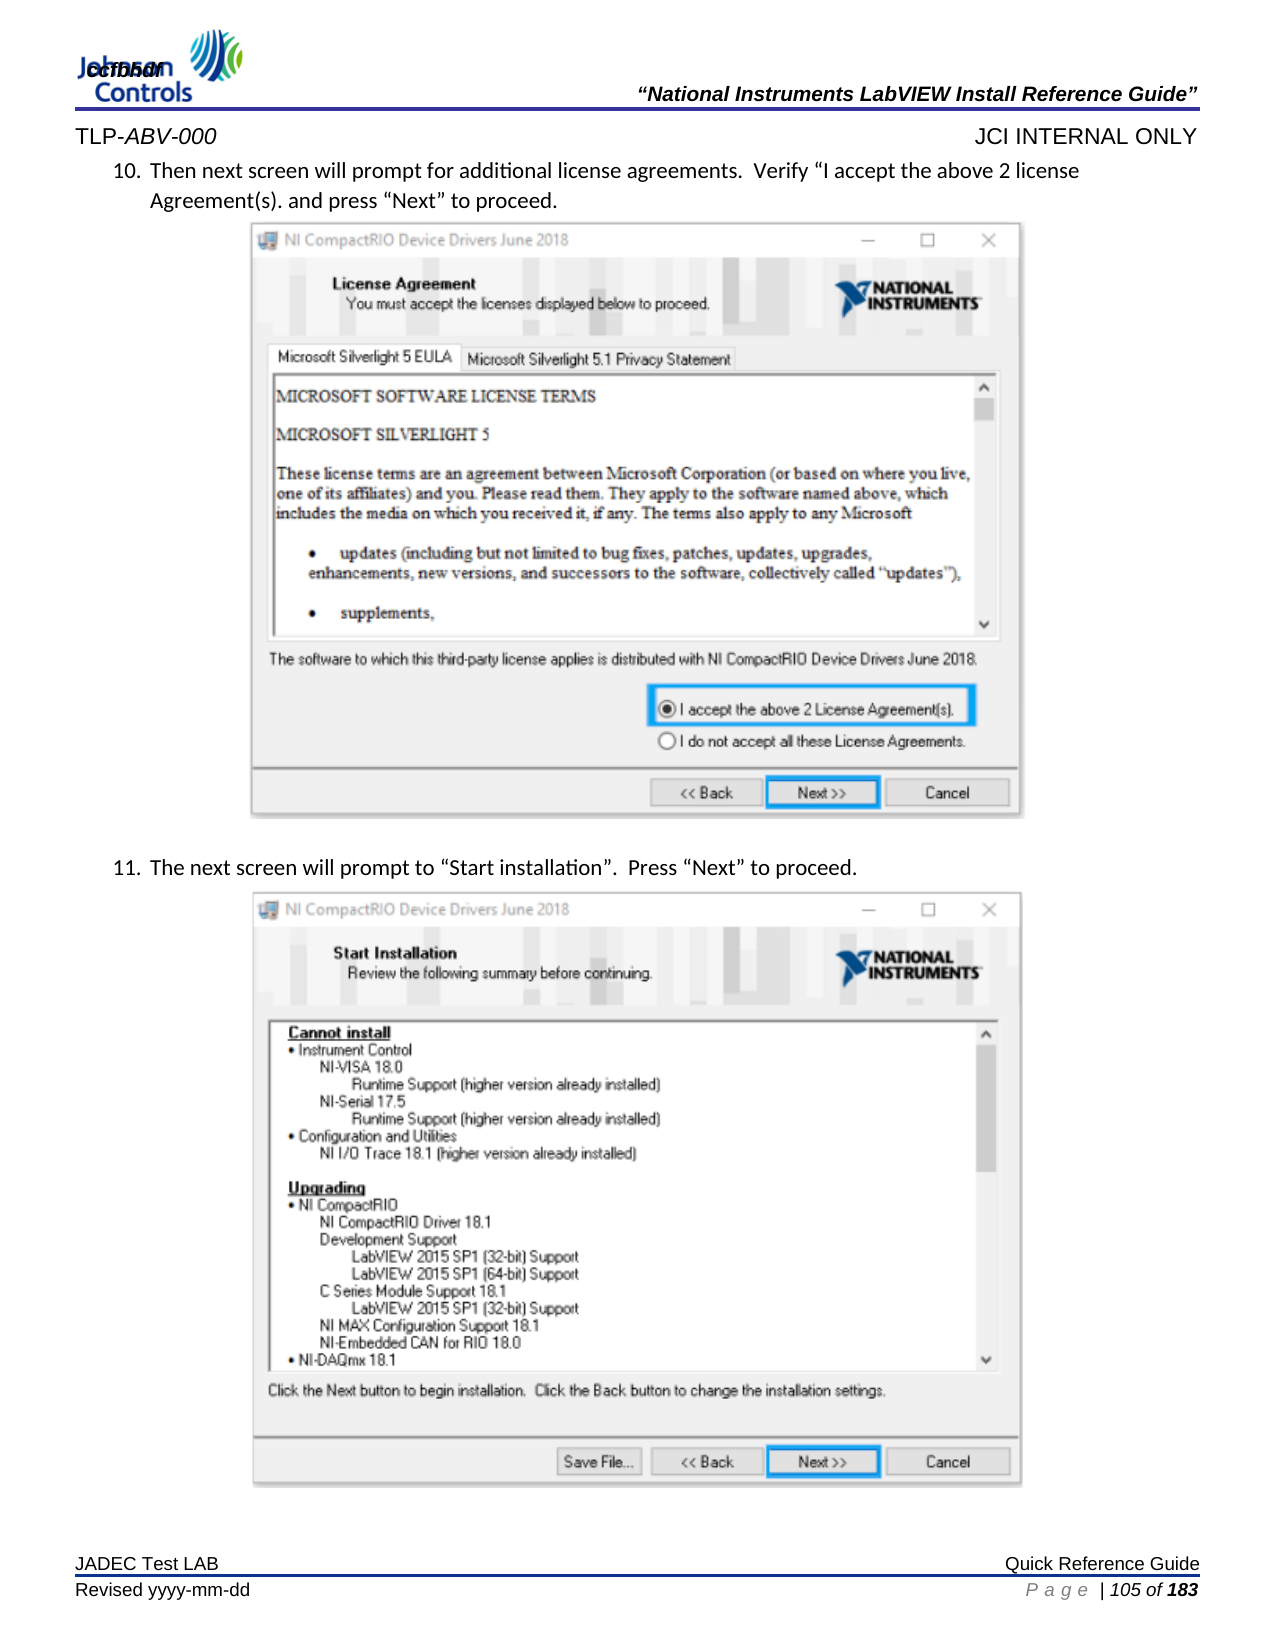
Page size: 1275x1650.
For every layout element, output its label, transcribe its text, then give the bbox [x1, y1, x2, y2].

list Then next screen will prompt for additional license agreements. Verify “I accept the above 2 license Agreement(s). and press “Next” to proceed. [112, 156, 1200, 214]
picture [252, 891, 1023, 1488]
picture [76, 26, 246, 105]
picture [248, 220, 1027, 819]
list The next screen will prompt to “Start installation”. Press “Next” to proceed. [112, 853, 1200, 881]
